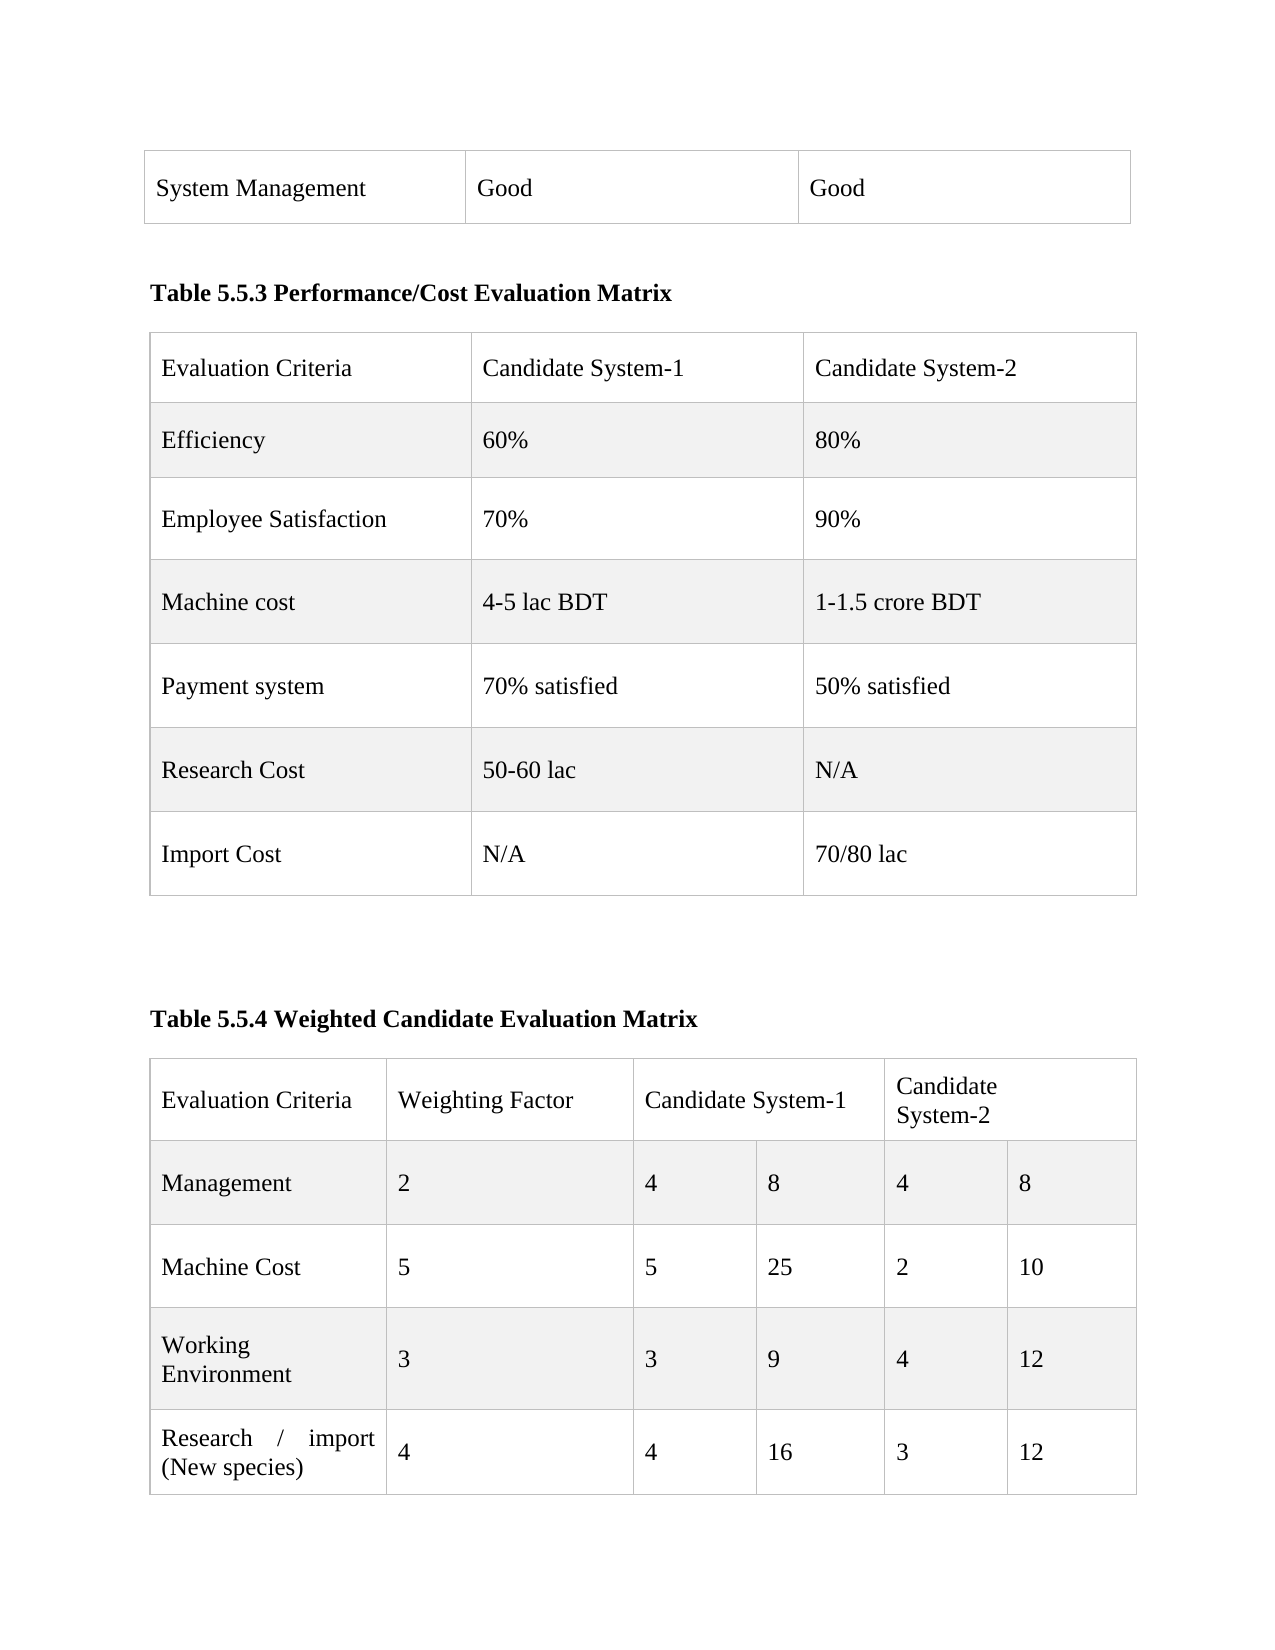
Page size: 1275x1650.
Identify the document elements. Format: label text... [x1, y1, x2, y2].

table_header Candidate System-2 [804, 333, 1136, 402]
table_cell 90% [804, 478, 1136, 559]
table_cell 3 [885, 1410, 1007, 1493]
table_cell 9 [757, 1308, 884, 1409]
table_cell 12 [1008, 1308, 1136, 1409]
table_cell 50-60 lac [472, 728, 803, 811]
table_cell Efficiency [151, 403, 471, 477]
table_cell 5 [387, 1225, 633, 1307]
table_cell 70% [472, 478, 803, 559]
table_cell Good [466, 151, 798, 223]
table_cell 25 [757, 1225, 884, 1307]
table_header Candidate System-1 [634, 1059, 884, 1140]
table_header Evaluation Criteria [151, 333, 471, 402]
table_cell Management [151, 1141, 386, 1224]
table_cell 4 [885, 1308, 1007, 1409]
text Table 5.5.4 Weighted Candidate Evaluation Matrix [150, 1004, 1125, 1033]
table_cell 50% satisfied [804, 644, 1136, 727]
table_cell Machine cost [151, 560, 471, 643]
table_cell Good [799, 151, 1130, 223]
table_cell 70% satisfied [472, 644, 803, 727]
table_cell 4 [634, 1141, 756, 1224]
table_cell System Management [145, 151, 465, 223]
text Table 5.5.3 Performance/Cost Evaluation Matrix [150, 278, 1125, 307]
table_cell 4 [387, 1410, 633, 1493]
table_header Candidate System-2 [885, 1059, 1136, 1140]
table_cell 16 [757, 1410, 884, 1493]
table_cell 2 [387, 1141, 633, 1224]
table_cell Research / import (New species) [151, 1410, 386, 1493]
table_cell N/A [472, 812, 803, 895]
table_cell 60% [472, 403, 803, 477]
table_cell 10 [1008, 1225, 1136, 1307]
table_cell Employee Satisfaction [151, 478, 471, 559]
table_cell Machine Cost [151, 1225, 386, 1307]
table_header Evaluation Criteria [151, 1059, 386, 1140]
table_cell 1-1.5 crore BDT [804, 560, 1136, 643]
table_cell N/A [804, 728, 1136, 811]
table_cell 4-5 lac BDT [472, 560, 803, 643]
table_cell 2 [885, 1225, 1007, 1307]
table_cell Payment system [151, 644, 471, 727]
table_header Candidate System-1 [472, 333, 803, 402]
table_cell 3 [387, 1308, 633, 1409]
table_cell 80% [804, 403, 1136, 477]
table_cell 4 [885, 1141, 1007, 1224]
table_cell Working Environment [151, 1308, 386, 1409]
table_cell 70/80 lac [804, 812, 1136, 895]
table_cell Research Cost [151, 728, 471, 811]
table_cell 3 [634, 1308, 756, 1409]
table_cell 5 [634, 1225, 756, 1307]
table_cell 8 [757, 1141, 884, 1224]
table_cell 8 [1008, 1141, 1136, 1224]
table_cell 4 [634, 1410, 756, 1493]
table_cell 12 [1008, 1410, 1136, 1493]
table_cell Import Cost [151, 812, 471, 895]
table_header Weighting Factor [387, 1059, 633, 1140]
